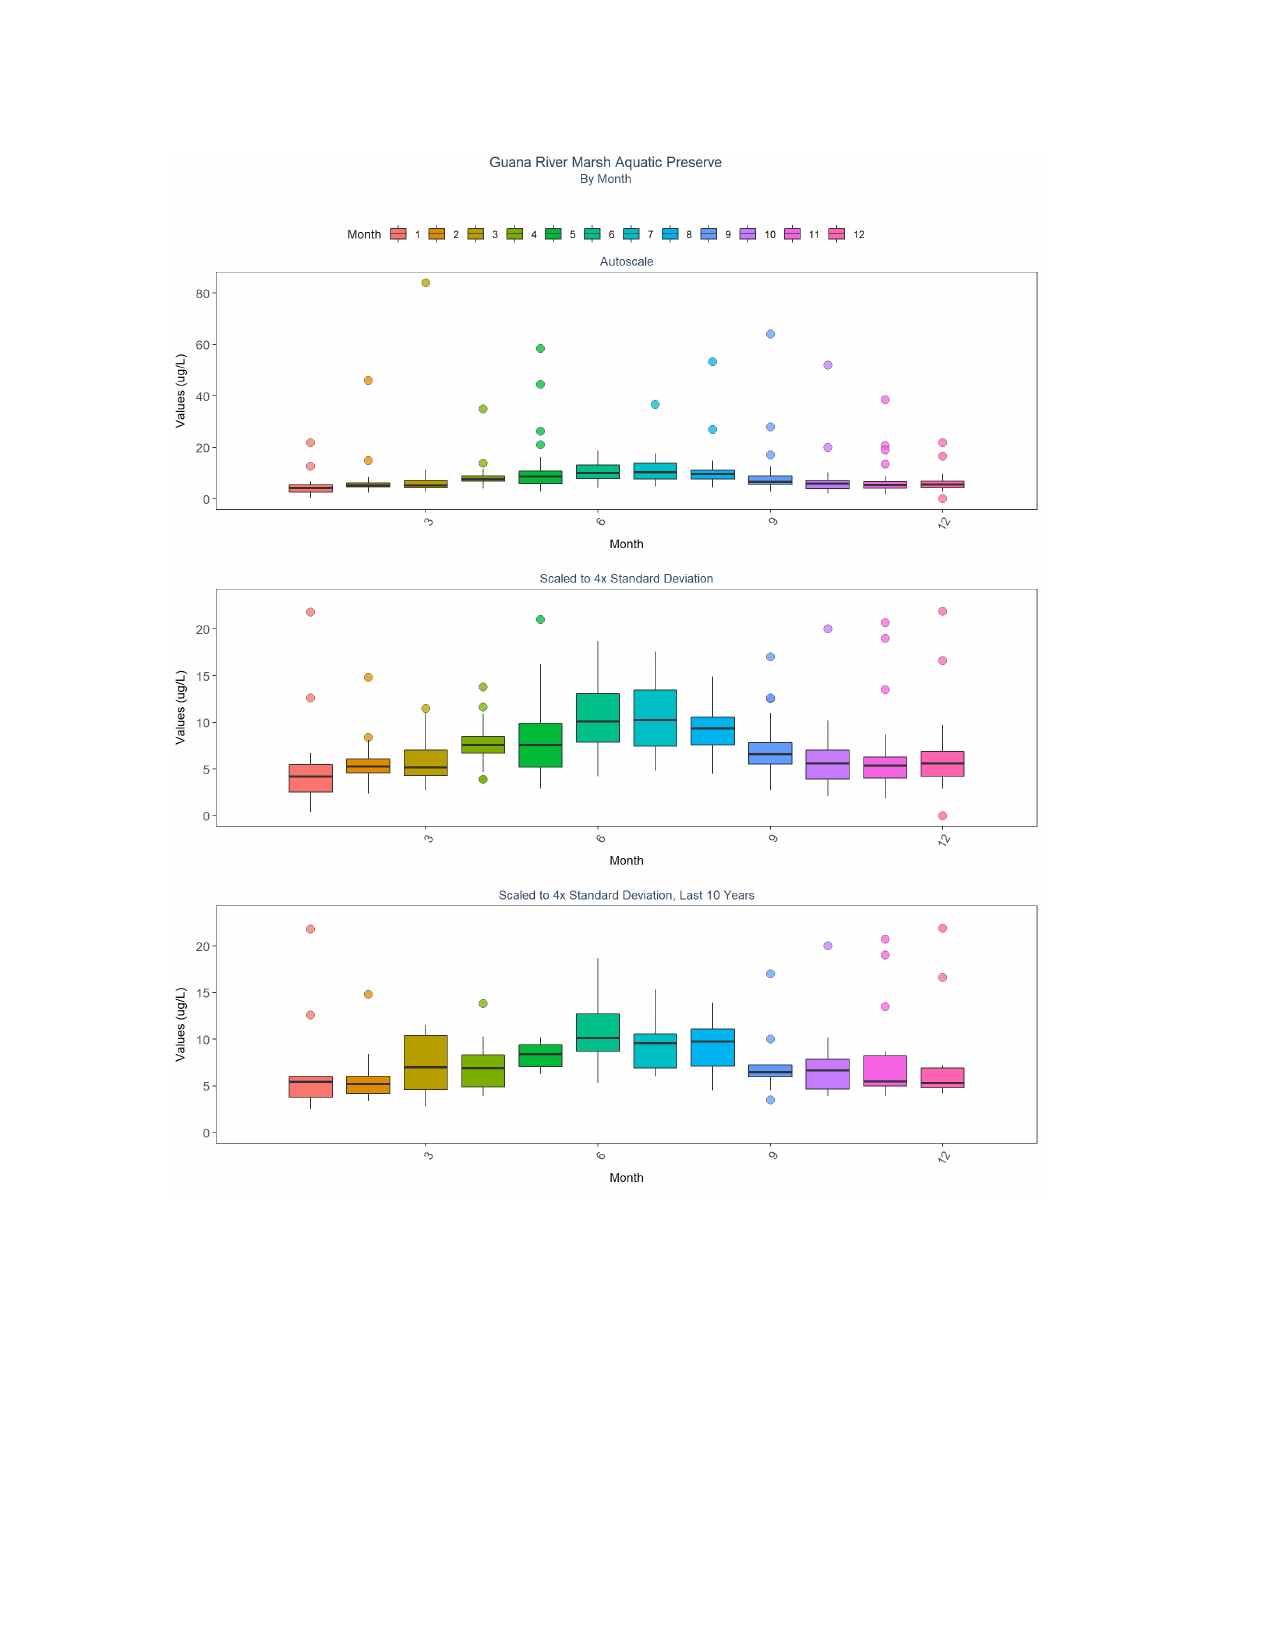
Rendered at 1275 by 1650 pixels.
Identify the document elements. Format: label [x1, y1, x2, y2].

picture [168, 150, 1044, 1200]
